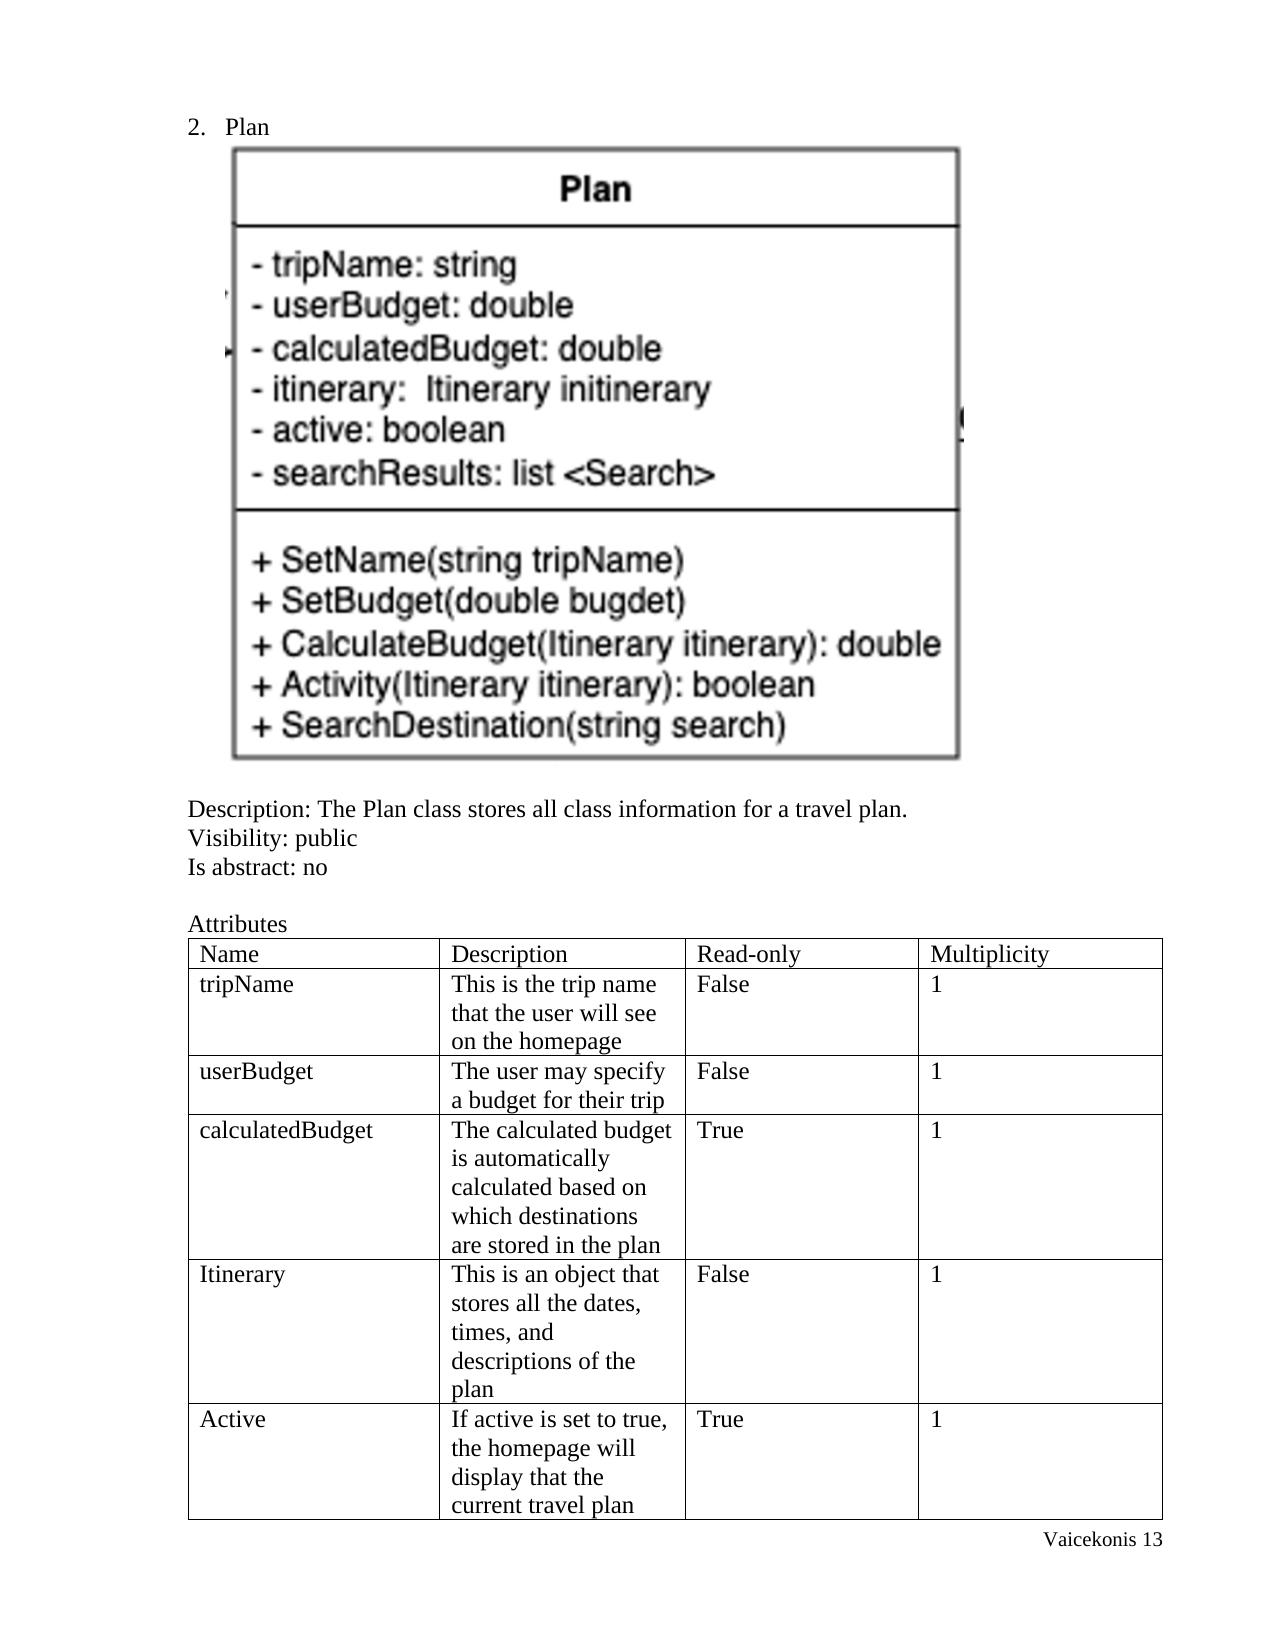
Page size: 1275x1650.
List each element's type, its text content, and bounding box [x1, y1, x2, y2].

table_cell tripName [189, 969, 439, 1055]
table_cell This is the trip name that the user will see on the homepage [440, 969, 685, 1055]
text Attributes [187, 909, 1162, 938]
text Description: The Plan class stores all class information for a travel plan. [187, 794, 1162, 823]
table_cell False [686, 1056, 918, 1114]
text Is abstract: no [187, 852, 1162, 881]
table_cell 1 [919, 969, 1162, 1055]
table_cell calculatedBudget [189, 1115, 439, 1258]
table_cell False [686, 969, 918, 1055]
table_cell userBudget [189, 1056, 439, 1114]
table_cell Itinerary [189, 1260, 439, 1403]
table_header Read-only [686, 939, 918, 968]
table_cell 1 [919, 1056, 1162, 1114]
table_cell This is an object that stores all the dates, times, and descriptions of the plan [440, 1260, 685, 1403]
table_cell 1 [919, 1404, 1162, 1519]
table_cell 1 [919, 1260, 1162, 1403]
table_header Name [189, 939, 439, 968]
table_header Multiplicity [919, 939, 1162, 968]
table_cell False [686, 1260, 918, 1403]
table_cell True [686, 1115, 918, 1258]
table_cell The calculated budget is automatically calculated based on which destinations are stored in the plan [440, 1115, 685, 1258]
list Plan [187, 112, 1162, 141]
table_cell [440, 1404, 685, 1519]
table_cell True [686, 1404, 918, 1519]
picture [225, 141, 964, 766]
table_cell The user may specify a budget for their trip [440, 1056, 685, 1114]
table_cell 1 [919, 1115, 1162, 1258]
table_header Description [440, 939, 685, 968]
table_cell Active [189, 1404, 439, 1519]
text Visibility: public [187, 823, 1162, 852]
